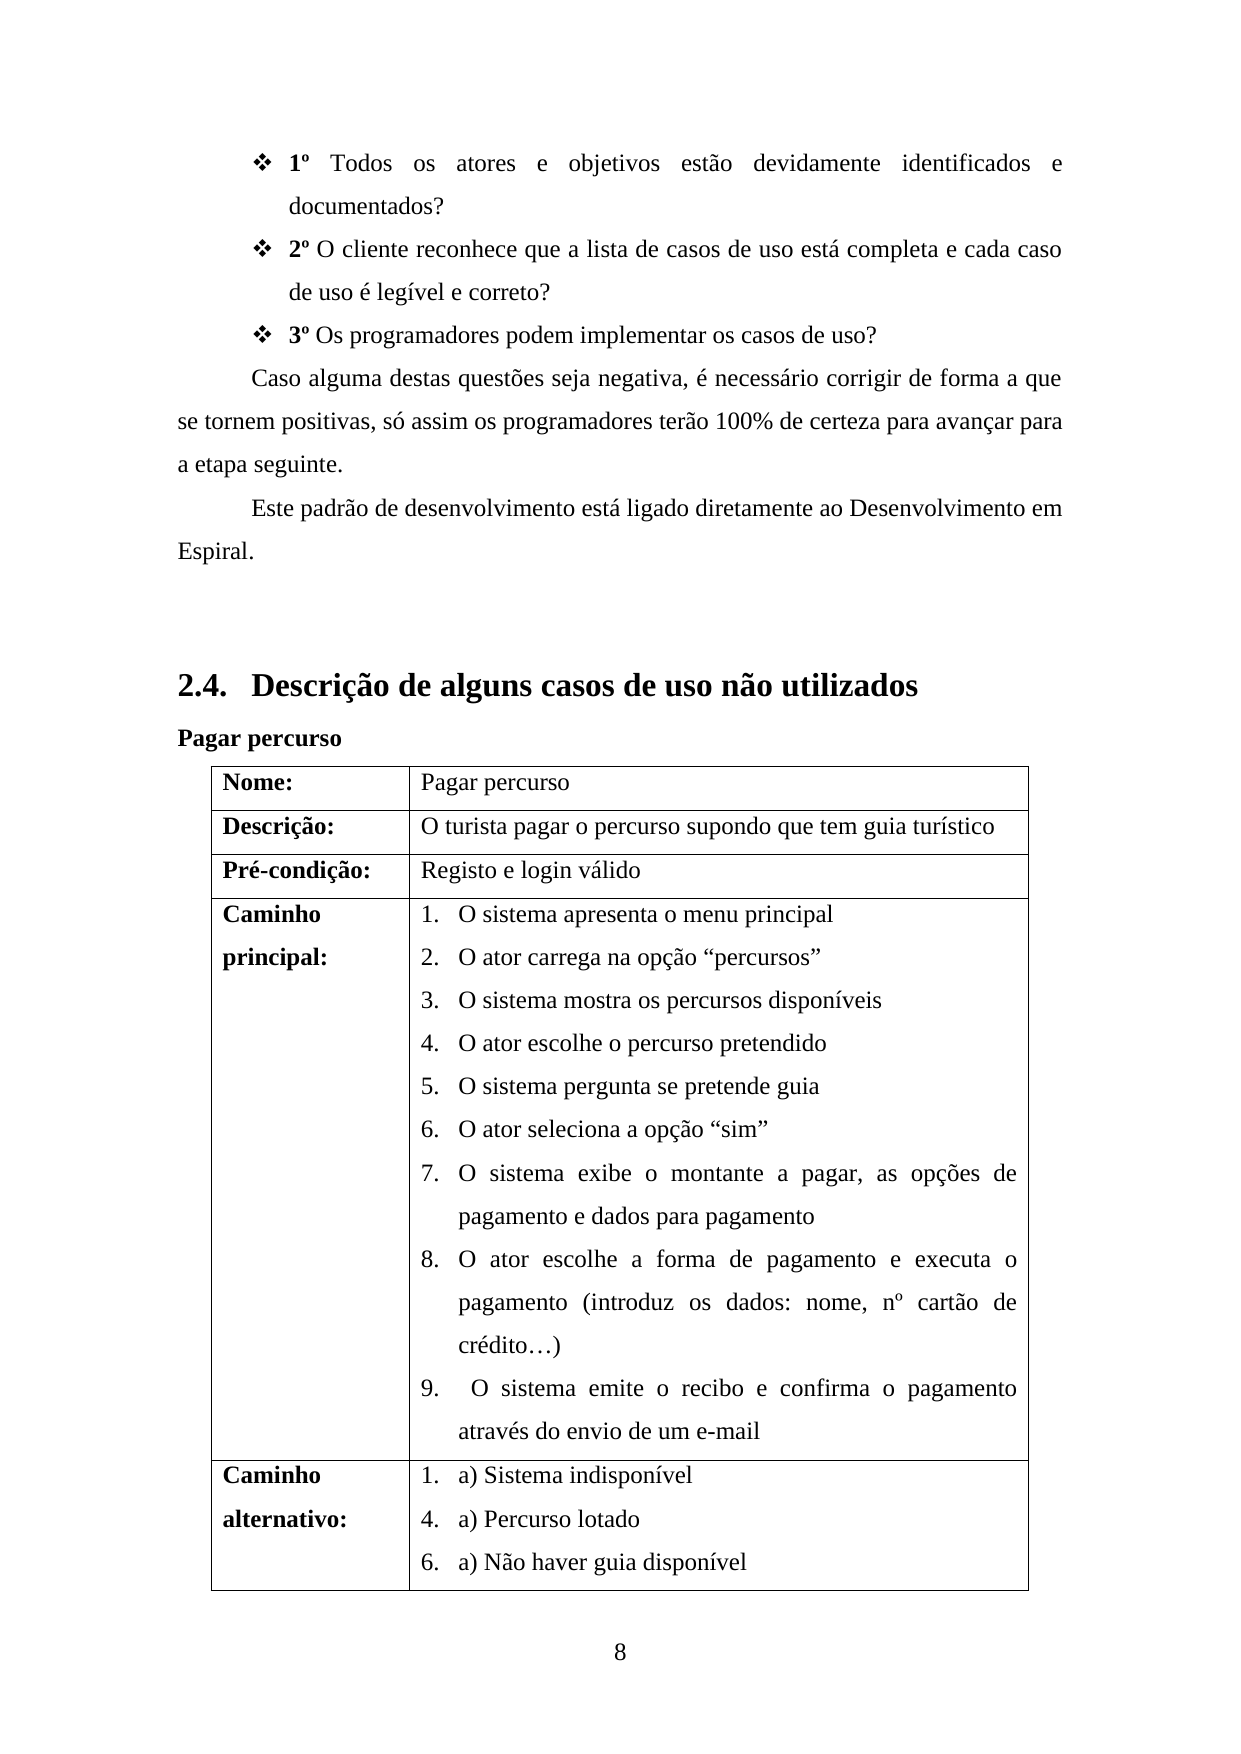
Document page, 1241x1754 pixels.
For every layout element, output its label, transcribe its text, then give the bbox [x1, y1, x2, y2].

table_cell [212, 1461, 409, 1590]
list Descrição de alguns casos de uso não utilizados [177, 665, 1063, 703]
table_cell Pré-condição: [212, 855, 409, 898]
list 3º Os programadores podem implementar os casos de uso? [251, 320, 1063, 349]
table_header Pagar percurso [410, 767, 1028, 810]
text Pagar percurso [177, 723, 1063, 751]
text Caso alguma destas questões seja negativa, é necessário corrigir de forma a que se tornem positivas, só assim os programadores terão 100% de certeza para avançar para a etapa seguinte. [177, 363, 1063, 478]
list 2º O cliente reconhece que a lista de casos de uso está completa e cada caso de uso é legível e correto? [251, 234, 1063, 306]
list 1º Todos os atores e objetivos estão devidamente identificados e documentados? [251, 148, 1063, 219]
table_cell O sistema apresenta o menu principal O ator carrega na opção “percursos” O sistema mostra os percursos disponíveis O ator escolhe o percurso pretendido O sistema pergunta se pretende guia O ator seleciona a opção “sim” O sistema exibe o montante a pagar, as opções de pagamento e dados para pagamento O ator escolhe a forma de pagamento e executa o pagamento (introduz os dados: nome, nº cartão de crédito…) O sistema emite o recibo e confirma o pagamento através do envio de um e-mail [410, 899, 1028, 1459]
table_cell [410, 1461, 1028, 1590]
table_cell Registo e login válido [410, 855, 1028, 898]
table_cell Caminho principal: [212, 899, 409, 1459]
table_cell Descrição: [212, 811, 409, 854]
text Este padrão de desenvolvimento está ligado diretamente ao Desenvolvimento em Espiral. [177, 493, 1063, 564]
table_cell O turista pagar o percurso supondo que tem guia turístico [410, 811, 1028, 854]
table_header Nome: [212, 767, 409, 810]
